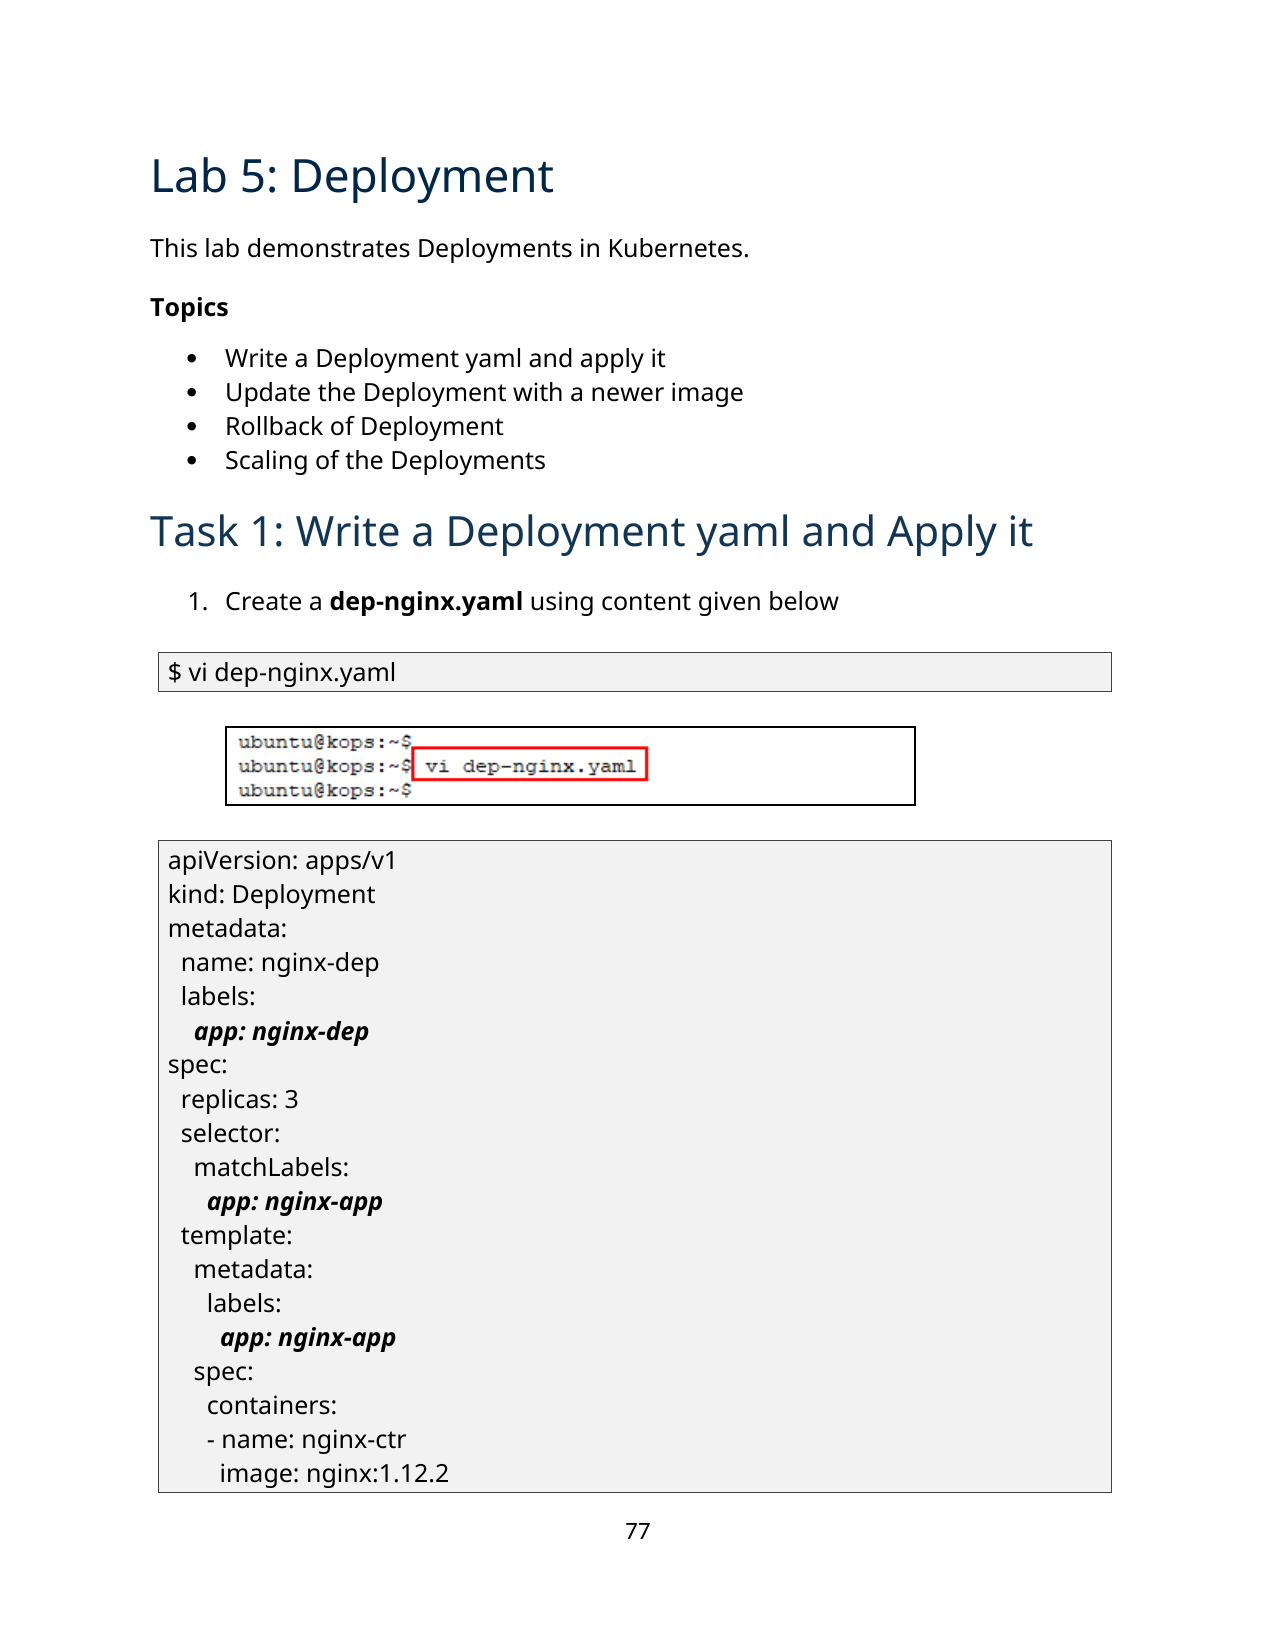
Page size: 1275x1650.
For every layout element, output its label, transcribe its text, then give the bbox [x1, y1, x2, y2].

text spec: [159, 1044, 1111, 1078]
text template: [159, 1214, 1111, 1248]
text kind: Deployment [159, 874, 1111, 908]
text This lab demonstrates Deployments in Kubernetes. [150, 231, 1125, 265]
text app: nginx-dep [159, 1010, 1111, 1044]
list Create a dep-nginx.yaml using content given below [187, 583, 1125, 617]
text - name: nginx-ctr [159, 1419, 1111, 1453]
text app: nginx-app [159, 1317, 1111, 1351]
list Write a Deployment yaml and apply it [187, 340, 1125, 374]
text labels: [159, 1282, 1111, 1317]
list Rollback of Deployment [187, 408, 1125, 443]
text labels: [159, 976, 1111, 1010]
text metadata: [159, 908, 1111, 942]
text matchLabels: [159, 1146, 1111, 1180]
text metadata: [159, 1248, 1111, 1282]
text $ vi dep-nginx.yaml [159, 653, 1111, 691]
text apiVersion: apps/v1 [159, 841, 1111, 874]
text Topics [150, 290, 1125, 324]
text selector: [159, 1112, 1111, 1146]
text app: nginx-app [159, 1180, 1111, 1214]
list Update the Deployment with a newer image [187, 374, 1125, 408]
subtitle Lab 5: Deployment [150, 143, 1125, 206]
text name: nginx-dep [159, 942, 1111, 976]
text containers: [159, 1385, 1111, 1419]
list Scaling of the Deployments [187, 443, 1125, 477]
picture [227, 728, 914, 804]
text spec: [159, 1351, 1111, 1385]
text replicas: 3 [159, 1078, 1111, 1112]
subtitle Task 1: Write a Deployment yaml and Apply it [150, 502, 1125, 558]
text image: nginx:1.12.2 [159, 1453, 1111, 1492]
